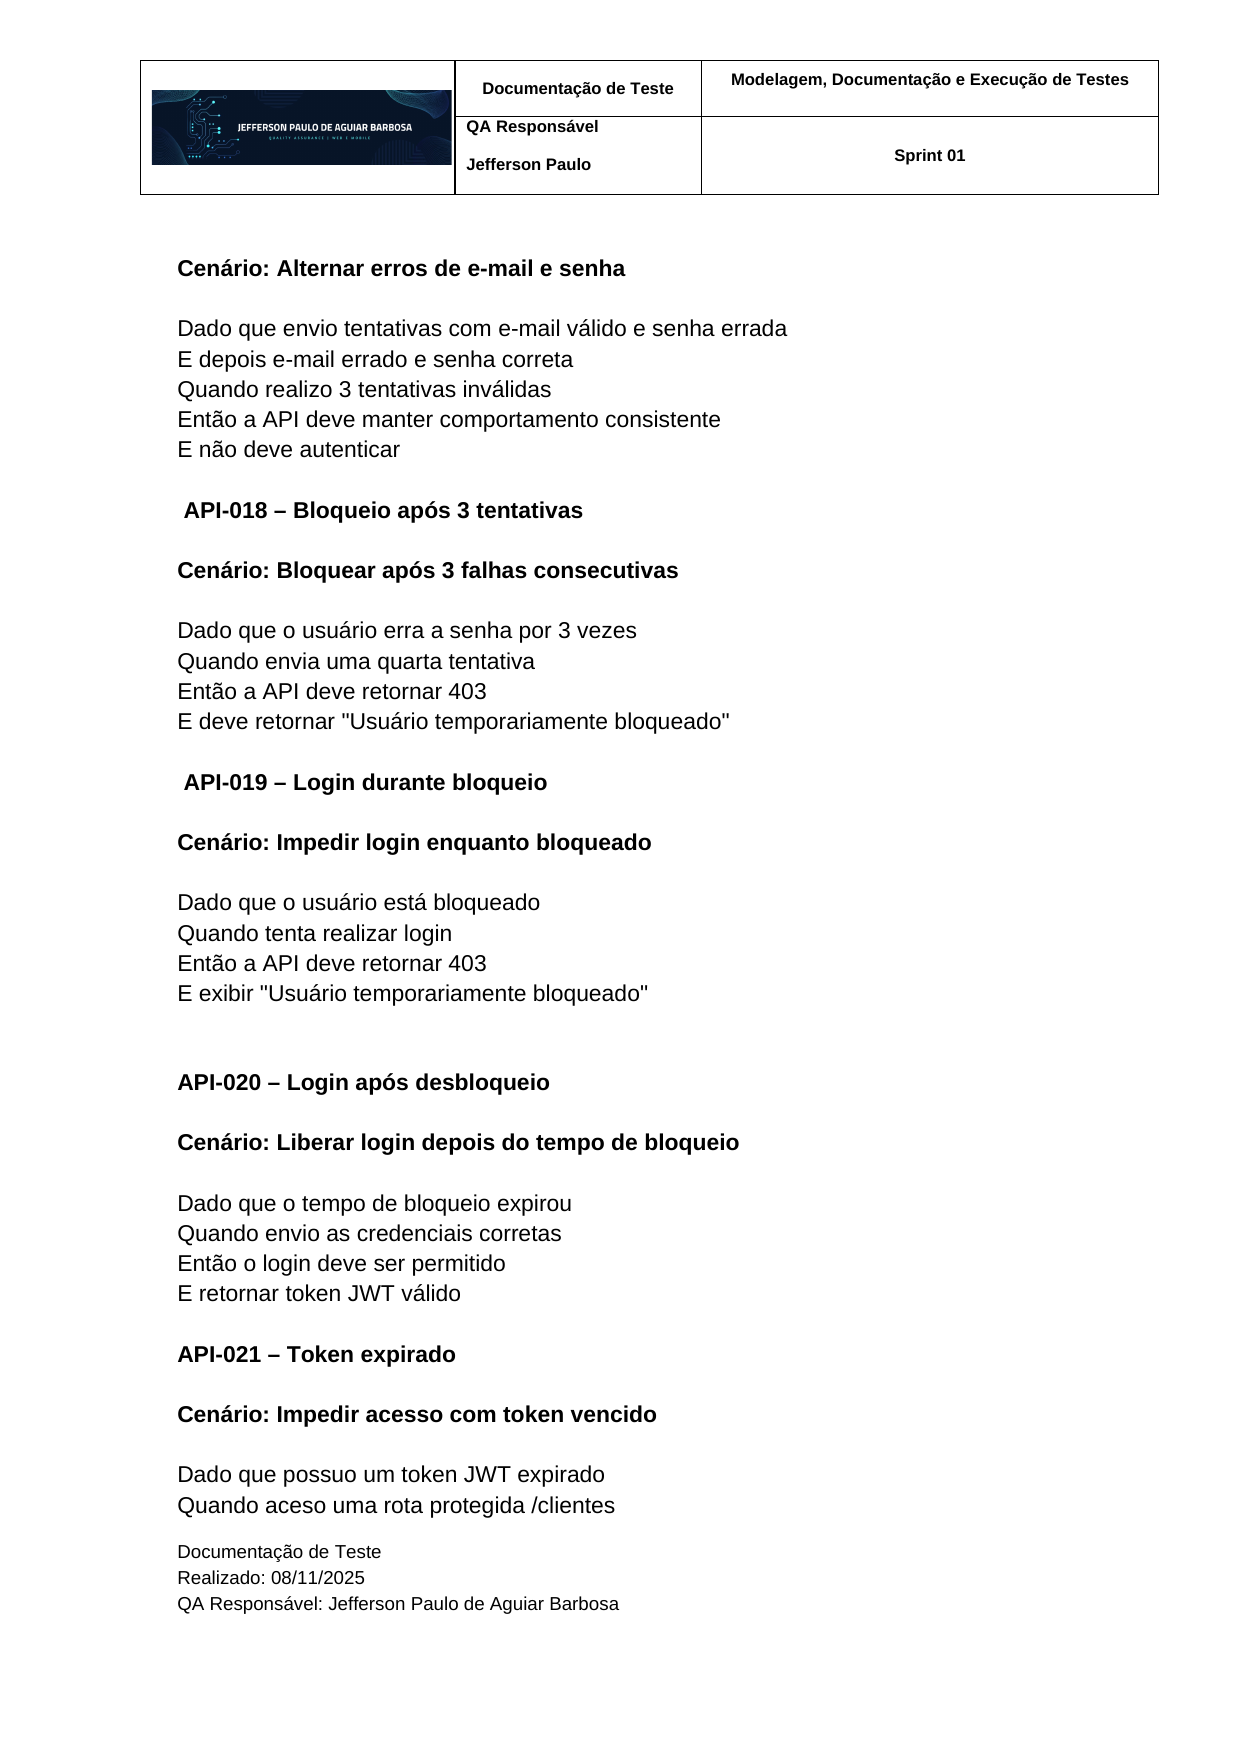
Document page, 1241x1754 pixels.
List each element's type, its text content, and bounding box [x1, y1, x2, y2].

text Dado que o usuário está bloqueado Quando tenta realizar login Então a API deve retornar 403 E exibir "Usuário temporariamente bloqueado" [177, 859, 1122, 1006]
text Cenário: Impedir acesso com token vencido [177, 1401, 1122, 1427]
text Cenário: Impedir login enquanto bloqueado [177, 829, 1122, 855]
text Dado que o tempo de bloqueio expirou Quando envio as credenciais corretas Então o login deve ser permitido E retornar token JWT válido [177, 1159, 1122, 1306]
text Cenário: Alternar erros de e-mail e senha [177, 255, 1122, 281]
text API-020 – Login após desbloqueio [177, 1069, 1122, 1095]
text Cenário: Bloquear após 3 falhas consecutivas [177, 557, 1122, 583]
text Cenário: Liberar login depois do tempo de bloqueio [177, 1129, 1122, 1155]
text Dado que envio tentativas com e-mail válido e senha errada E depois e-mail errado e senha correta Quando realizo 3 tentativas inválidas Então a API deve manter comportamento consistente E não deve autenticar [177, 285, 1122, 463]
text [177, 1431, 1122, 1518]
text Dado que o usuário erra a senha por 3 vezes Quando envia uma quarta tentativa Então a API deve retornar 403 E deve retornar "Usuário temporariamente bloqueado" [177, 587, 1122, 734]
text API-019 – Login durante bloqueio [177, 768, 1122, 795]
text API-021 – Token expirado [177, 1341, 1122, 1367]
text API-018 – Bloqueio após 3 tentativas [177, 497, 1122, 523]
